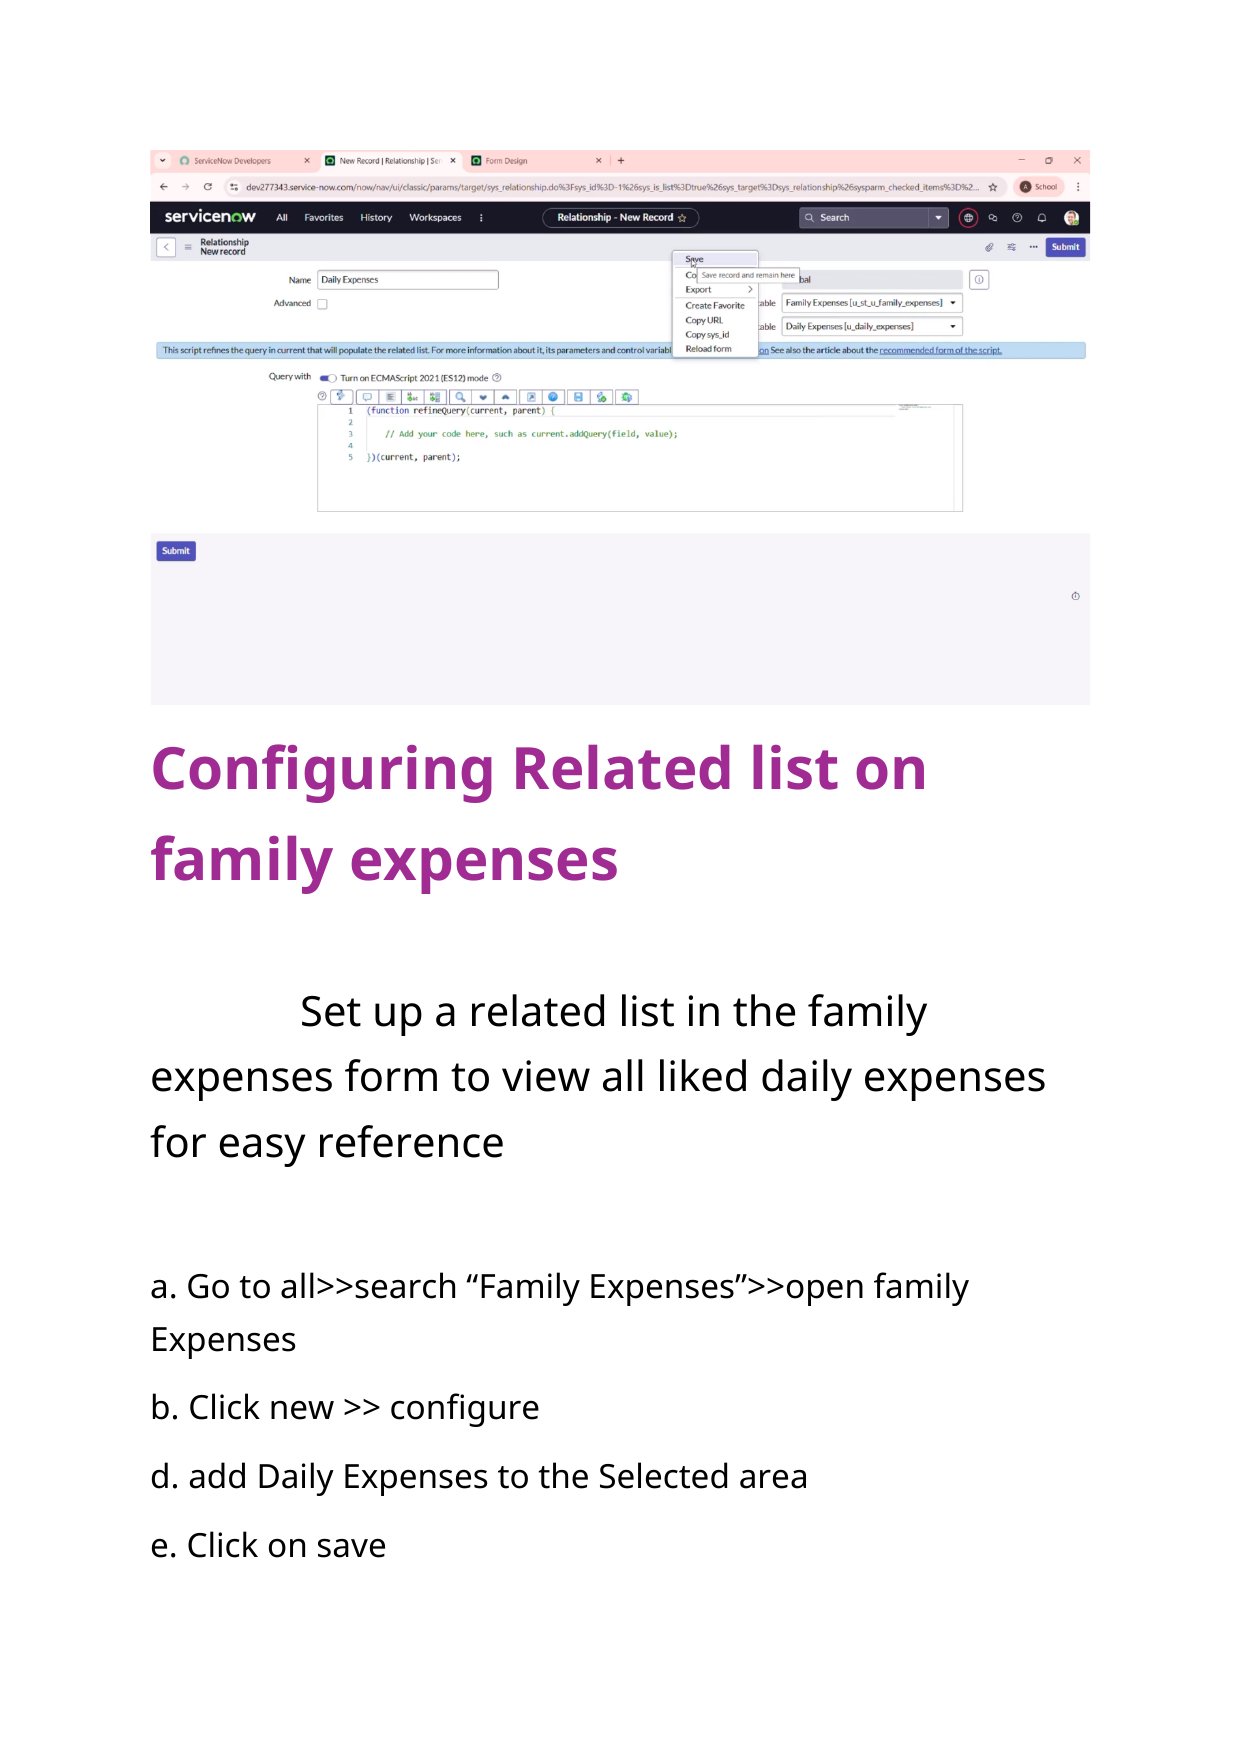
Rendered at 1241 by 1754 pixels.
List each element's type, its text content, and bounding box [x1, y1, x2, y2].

picture [150, 150, 1091, 705]
text a. Go to all>>search “Family Expenses”>>open family Expenses [150, 1263, 1090, 1361]
text Set up a related list in the family expenses form to view all liked daily expenses for easy reference [150, 982, 1090, 1169]
text e. Click on save [150, 1522, 1090, 1567]
text b. Click new >> configure [150, 1384, 1090, 1429]
text d. add Daily Expenses to the Selected area [150, 1453, 1090, 1498]
text Configuring Related list on family expenses [150, 727, 1090, 898]
